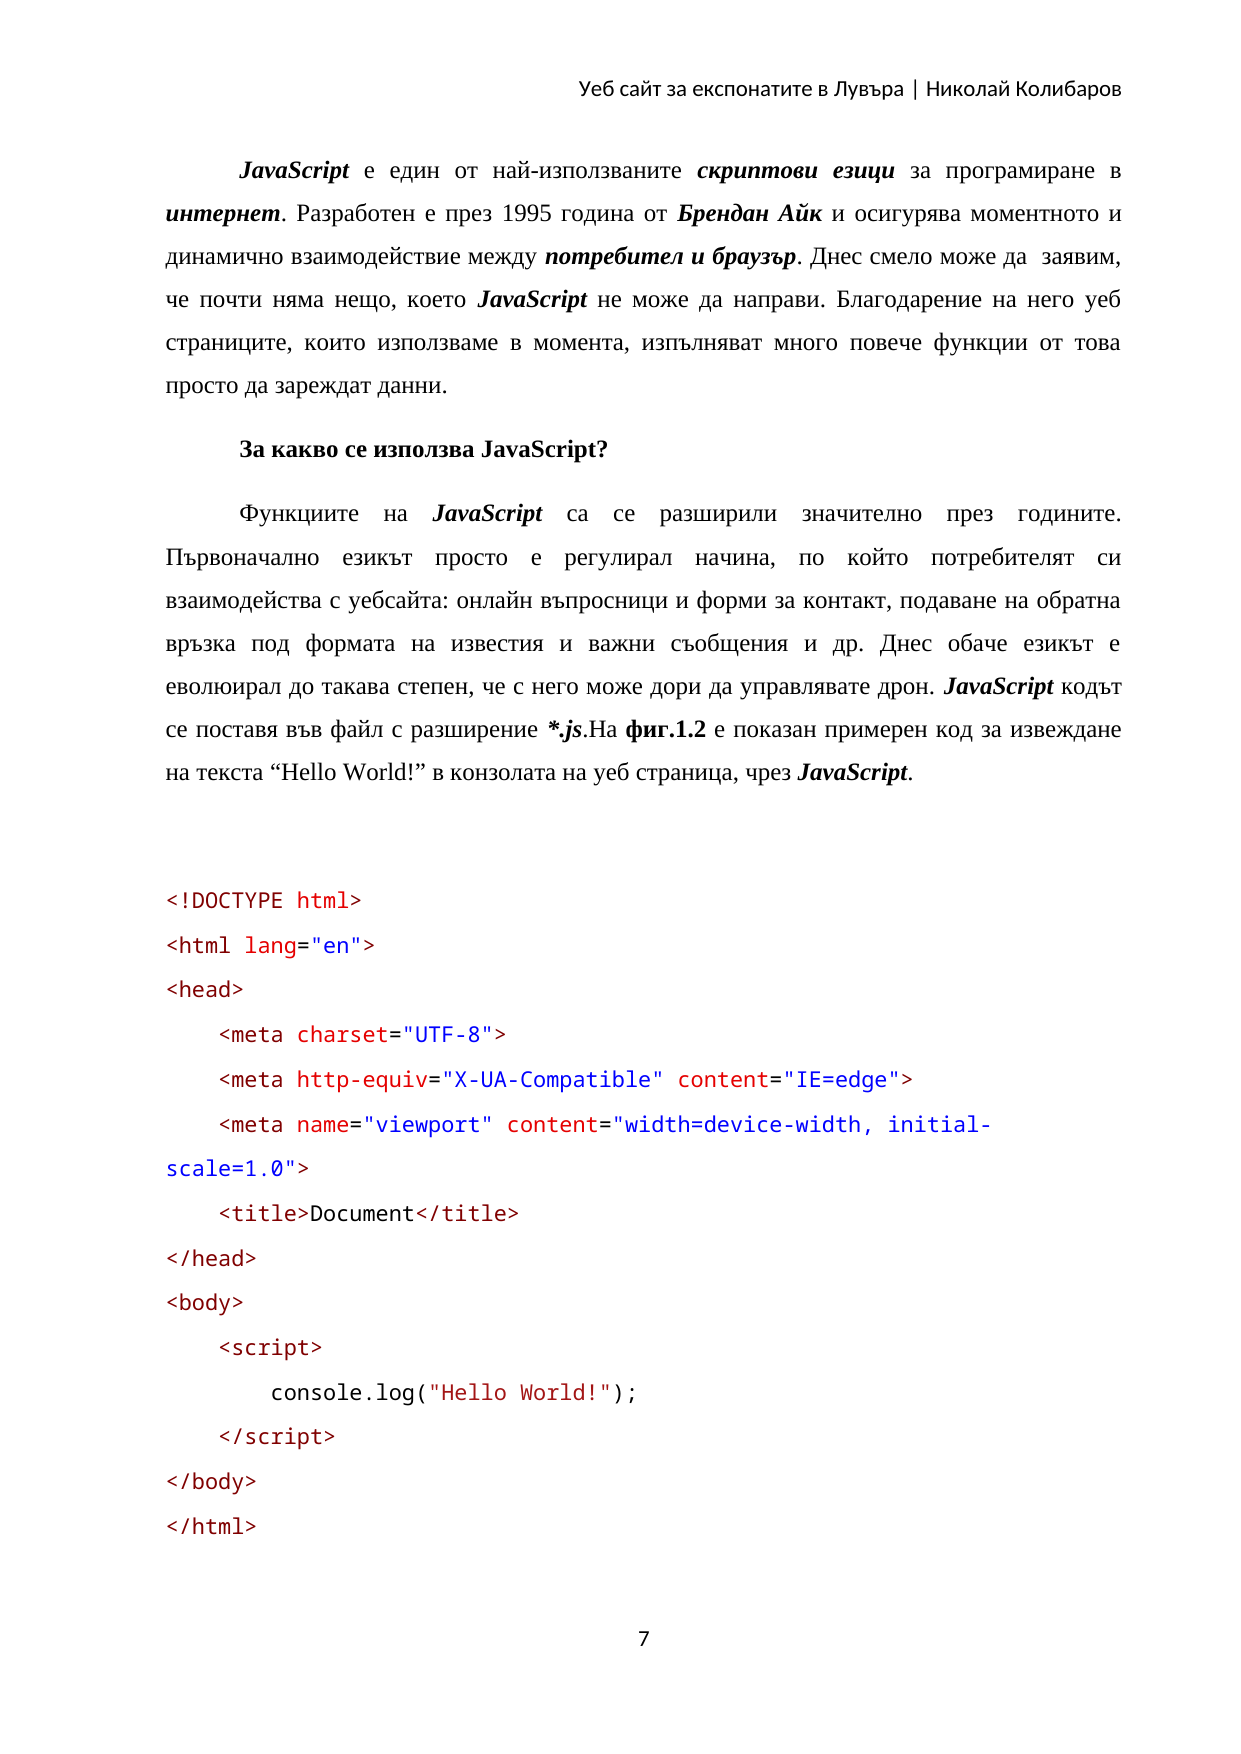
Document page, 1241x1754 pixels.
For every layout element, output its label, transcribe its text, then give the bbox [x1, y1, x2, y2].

text За какво се използва JavaScript? [165, 434, 1122, 463]
text </head> [165, 1243, 1122, 1272]
text <!DOCTYPE html> [165, 885, 1122, 915]
text </body> [165, 1466, 1122, 1496]
text <title>Document</title> [165, 1198, 1122, 1228]
text JavaScript е един от най-използваните скриптови езици за програмиране в интернет. Разработен е през 1995 година от Брендан Айк и осигурява моментното и динамично взаимодействие между потребител и браузър. Днес смело може да заявим, че почти няма нещо, което JavaScript не може да направи. Благодарение на него уеб страниците, които използваме в момента, изпълняват много повече функции от това просто да зареждат данни. [165, 155, 1122, 399]
text <script> [165, 1332, 1122, 1362]
text <body> [165, 1287, 1122, 1317]
text <meta charset="UTF-8"> [165, 1019, 1122, 1049]
text Функциите на JavaScript са се разширили значително през годините. Първоначално езикът просто е регулирал начинa, по който потребителят си взаимодейства с уебсайта: онлайн въпросници и форми за контакт, подаване на обратна връзка под формата на известия и важни съобщения и др. Днес обаче езикът е еволюирал до такава степен, че с него може дори да управлявате дрон. JavaScript кодът се поставя във файл с разширение *.js.На фиг.1.2 е показан примерен код за извеждане на текста “Hello World!” в конзолата на уеб страница, чрез JavaScript. [165, 498, 1122, 786]
text </script> [165, 1421, 1122, 1451]
text <meta http-equiv="X-UA-Compatible" content="IE=edge"> [165, 1064, 1122, 1094]
text console.log("Hello World!"); [165, 1377, 1122, 1406]
text <meta name="viewport" content="width=device-width, initial-scale=1.0"> [165, 1108, 1122, 1183]
text <head> [165, 974, 1122, 1004]
text </html> [165, 1511, 1122, 1541]
text <html lang="en"> [165, 930, 1122, 959]
